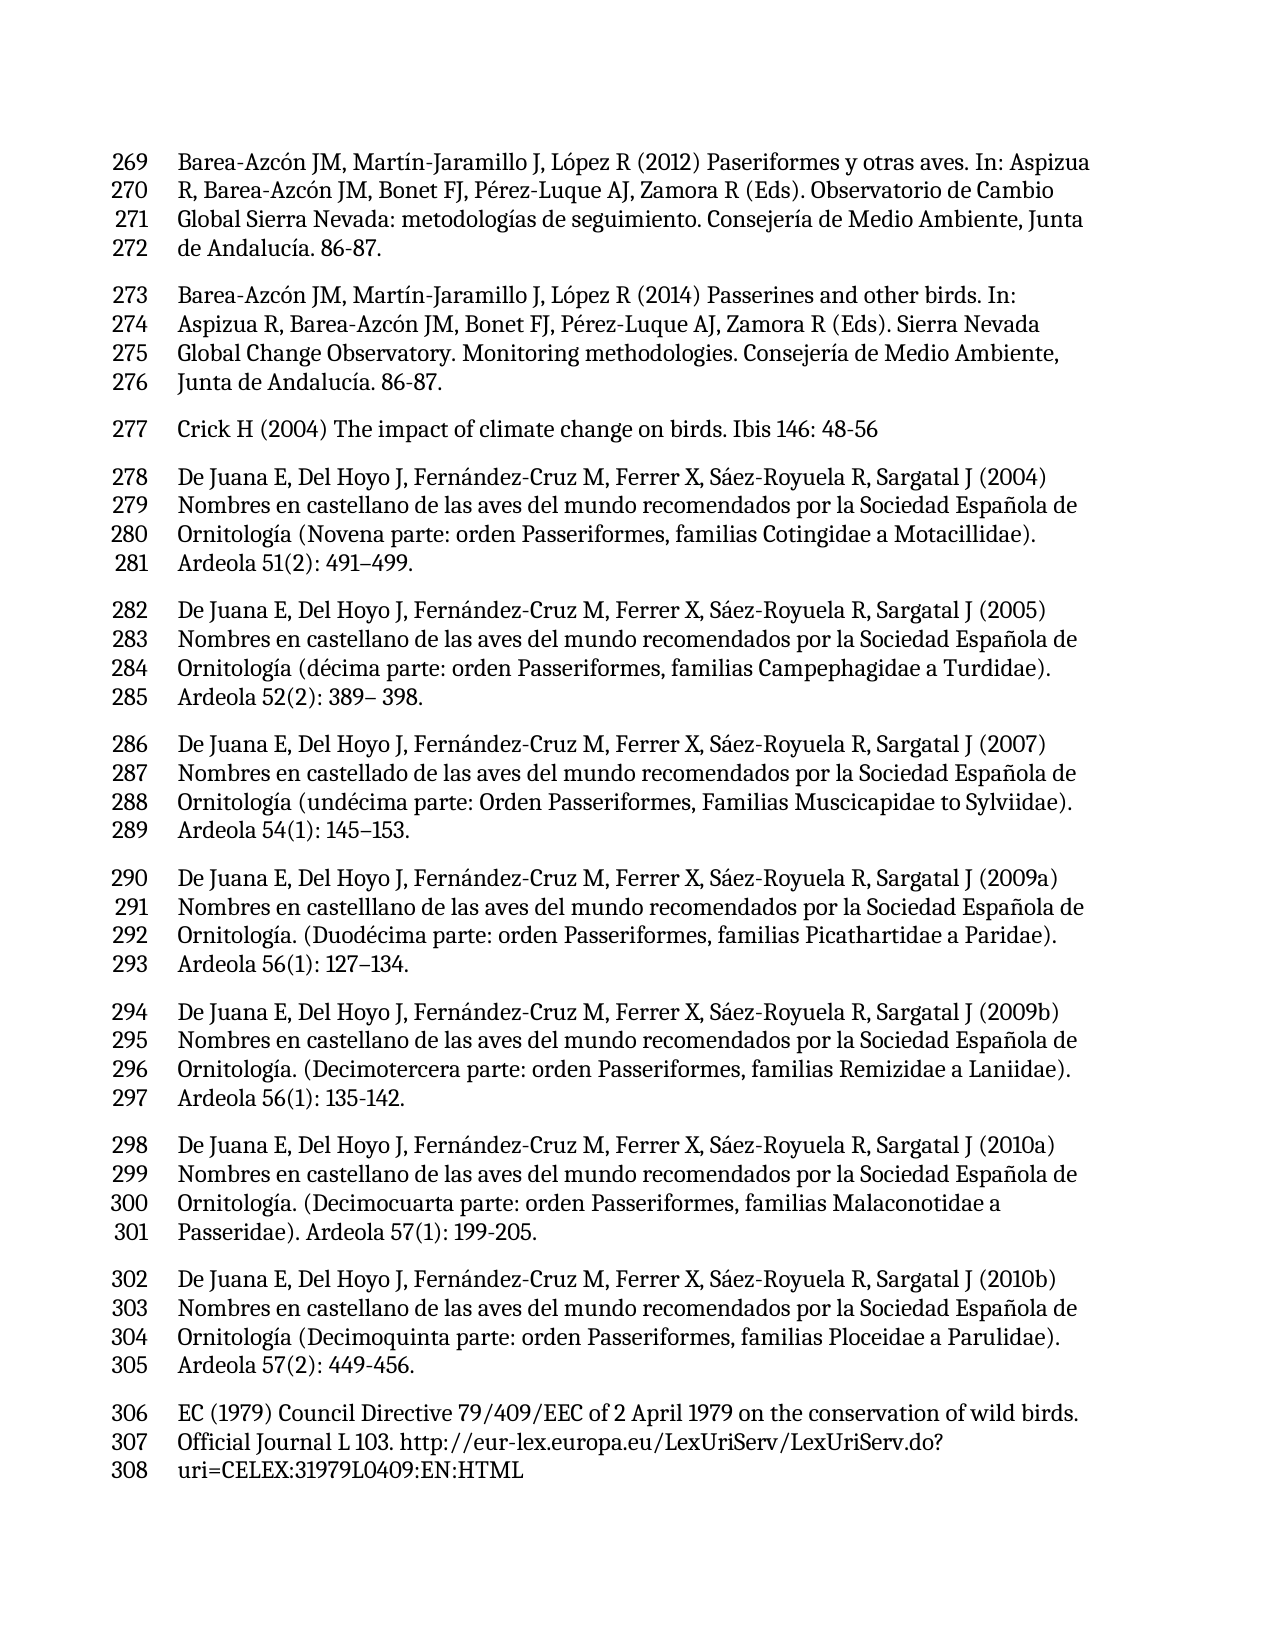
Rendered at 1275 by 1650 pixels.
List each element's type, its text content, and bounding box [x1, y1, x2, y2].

text De Juana E, Del Hoyo J, Fernández-Cruz M, Ferrer X, Sáez-Royuela R, Sargatal J (2009b) Nombres en castellano de las aves del mundo recomendados por la Sociedad Española de Ornitología. (Decimotercera parte: orden Passeriformes, familias Remizidae a Laniidae). Ardeola 56(1): 135-142. [177, 998, 1098, 1113]
text De Juana E, Del Hoyo J, Fernández-Cruz M, Ferrer X, Sáez-Royuela R, Sargatal J (2005) Nombres en castellano de las aves del mundo recomendados por la Sociedad Española de Ornitología (décima parte: orden Passeriformes, familias Campephagidae a Turdidae). Ardeola 52(2): 389– 398. [177, 596, 1098, 711]
text De Juana E, Del Hoyo J, Fernández-Cruz M, Ferrer X, Sáez-Royuela R, Sargatal J (2007) Nombres en castellado de las aves del mundo recomendados por la Sociedad Española de Ornitología (undécima parte: Orden Passeriformes, Familias Muscicapidae to Sylviidae). Ardeola 54(1): 145–153. [177, 730, 1098, 845]
text De Juana E, Del Hoyo J, Fernández-Cruz M, Ferrer X, Sáez-Royuela R, Sargatal J (2010a) Nombres en castellano de las aves del mundo recomendados por la Sociedad Española de Ornitología. (Decimocuarta parte: orden Passeriformes, familias Malaconotidae a Passeridae). Ardeola 57(1): 199-205. [177, 1131, 1098, 1246]
text EC (1979) Council Directive 79/409/EEC of 2 April 1979 on the conservation of wild birds. Official Journal L 103. http://eur-lex.europa.eu/LexUriServ/LexUriServ.do?uri=CELEX:31979L0409:EN:HTML [177, 1399, 1098, 1485]
text De Juana E, Del Hoyo J, Fernández-Cruz M, Ferrer X, Sáez-Royuela R, Sargatal J (2009a) Nombres en castelllano de las aves del mundo recomendados por la Sociedad Española de Ornitología. (Duodécima parte: orden Passeriformes, familias Picathartidae a Paridae). Ardeola 56(1): 127–134. [177, 864, 1098, 979]
text De Juana E, Del Hoyo J, Fernández-Cruz M, Ferrer X, Sáez-Royuela R, Sargatal J (2010b) Nombres en castellano de las aves del mundo recomendados por la Sociedad Española de Ornitología (Decimoquinta parte: orden Passeriformes, familias Ploceidae a Parulidae). Ardeola 57(2): 449-456. [177, 1265, 1098, 1380]
text De Juana E, Del Hoyo J, Fernández-Cruz M, Ferrer X, Sáez-Royuela R, Sargatal J (2004) Nombres en castellano de las aves del mundo recomendados por la Sociedad Española de Ornitología (Novena parte: orden Passeriformes, familias Cotingidae a Motacillidae). Ardeola 51(2): 491–499. [177, 463, 1098, 578]
text Crick H (2004) The impact of climate change on birds. Ibis 146: 48-56 [177, 415, 1098, 444]
text Barea-Azcón JM, Martín-Jaramillo J, López R (2012) Paseriformes y otras aves. In: Aspizua R, Barea-Azcón JM, Bonet FJ, Pérez-Luque AJ, Zamora R (Eds). Observatorio de Cambio Global Sierra Nevada: metodologías de seguimiento. Consejería de Medio Ambiente, Junta de Andalucía. 86-87. [177, 148, 1098, 263]
text Barea-Azcón JM, Martín-Jaramillo J, López R (2014) Passerines and other birds. In: Aspizua R, Barea-Azcón JM, Bonet FJ, Pérez-Luque AJ, Zamora R (Eds). Sierra Nevada Global Change Observatory. Monitoring methodologies. Consejería de Medio Ambiente, Junta de Andalucía. 86-87. [177, 281, 1098, 396]
